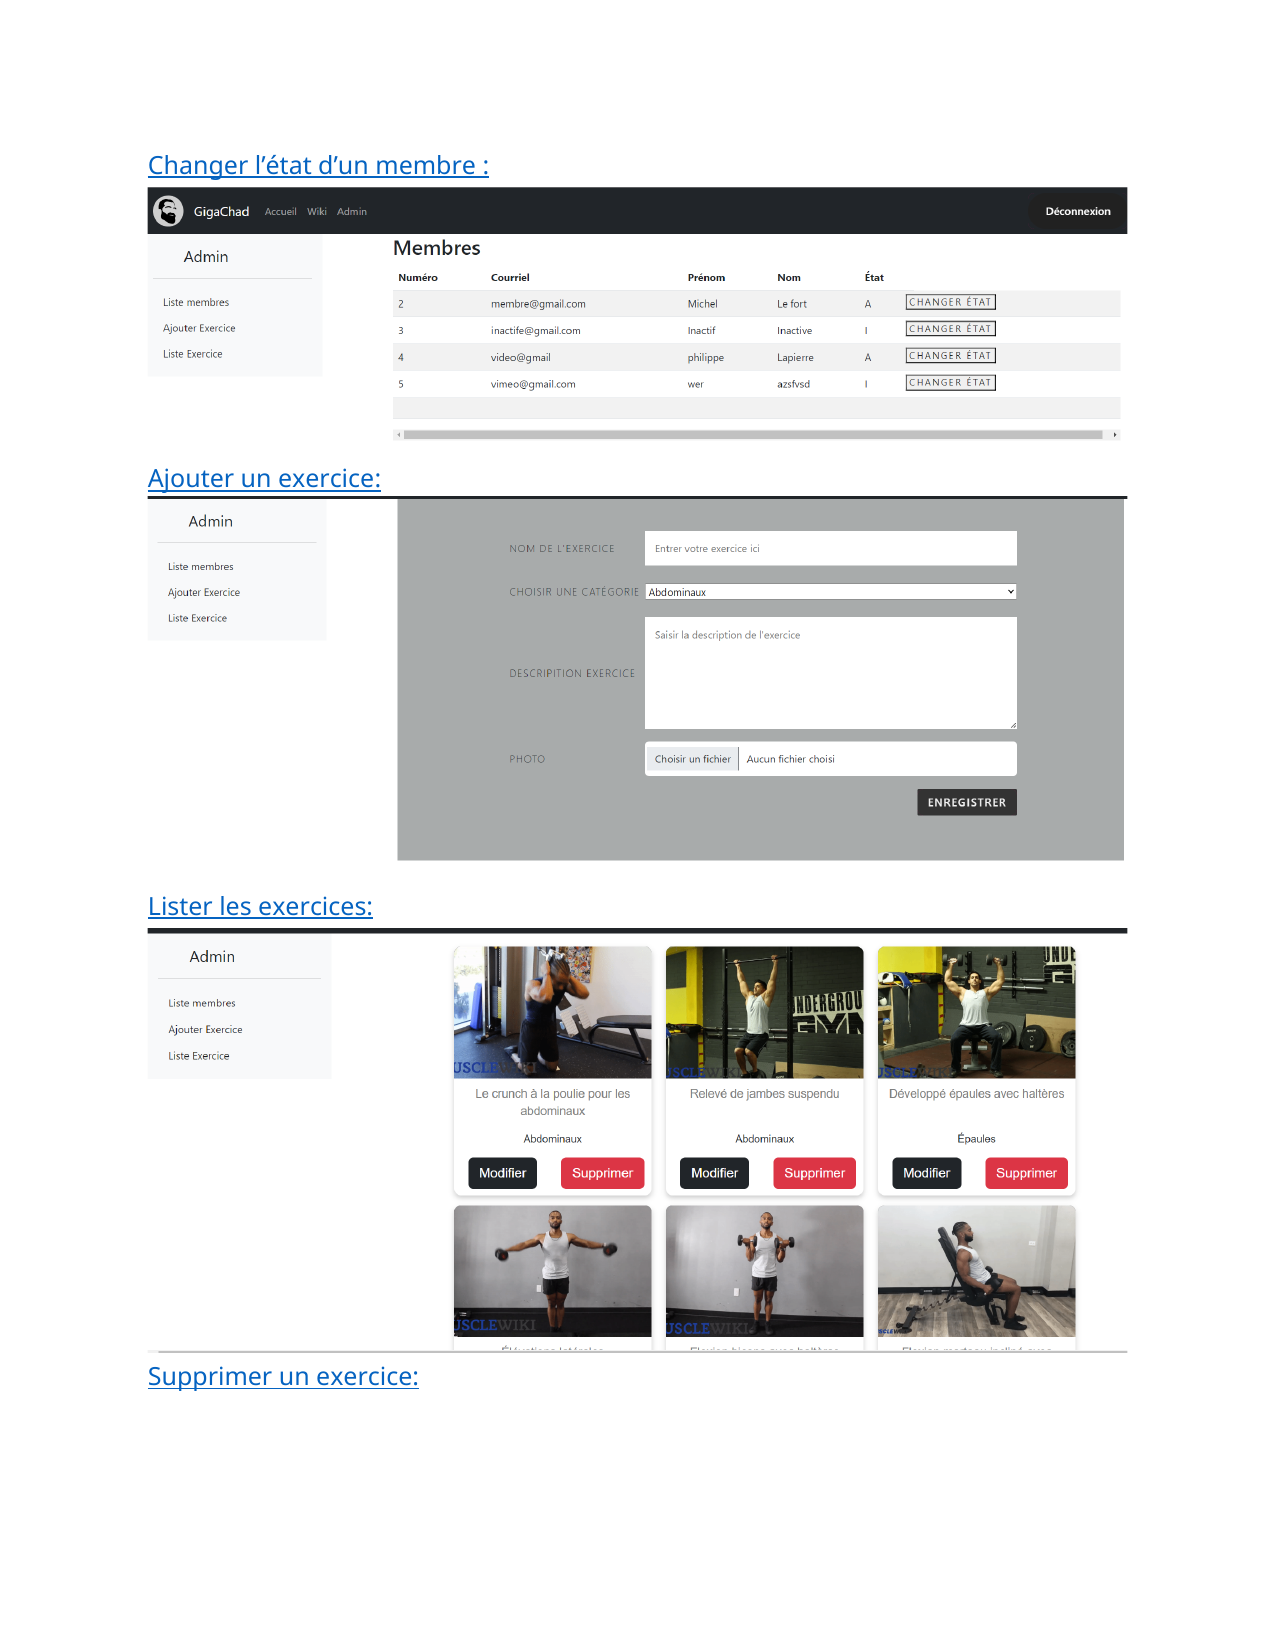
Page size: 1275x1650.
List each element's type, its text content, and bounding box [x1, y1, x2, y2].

picture [147, 496, 1128, 883]
subtitle Lister les exercices: [148, 889, 1127, 923]
subtitle Changer l’état d’un membre : [148, 148, 1127, 182]
picture [147, 187, 1128, 455]
picture [147, 928, 1128, 1353]
subtitle Supprimer un exercice: [148, 1359, 1127, 1393]
subtitle Ajouter un exercice: [148, 461, 1127, 496]
